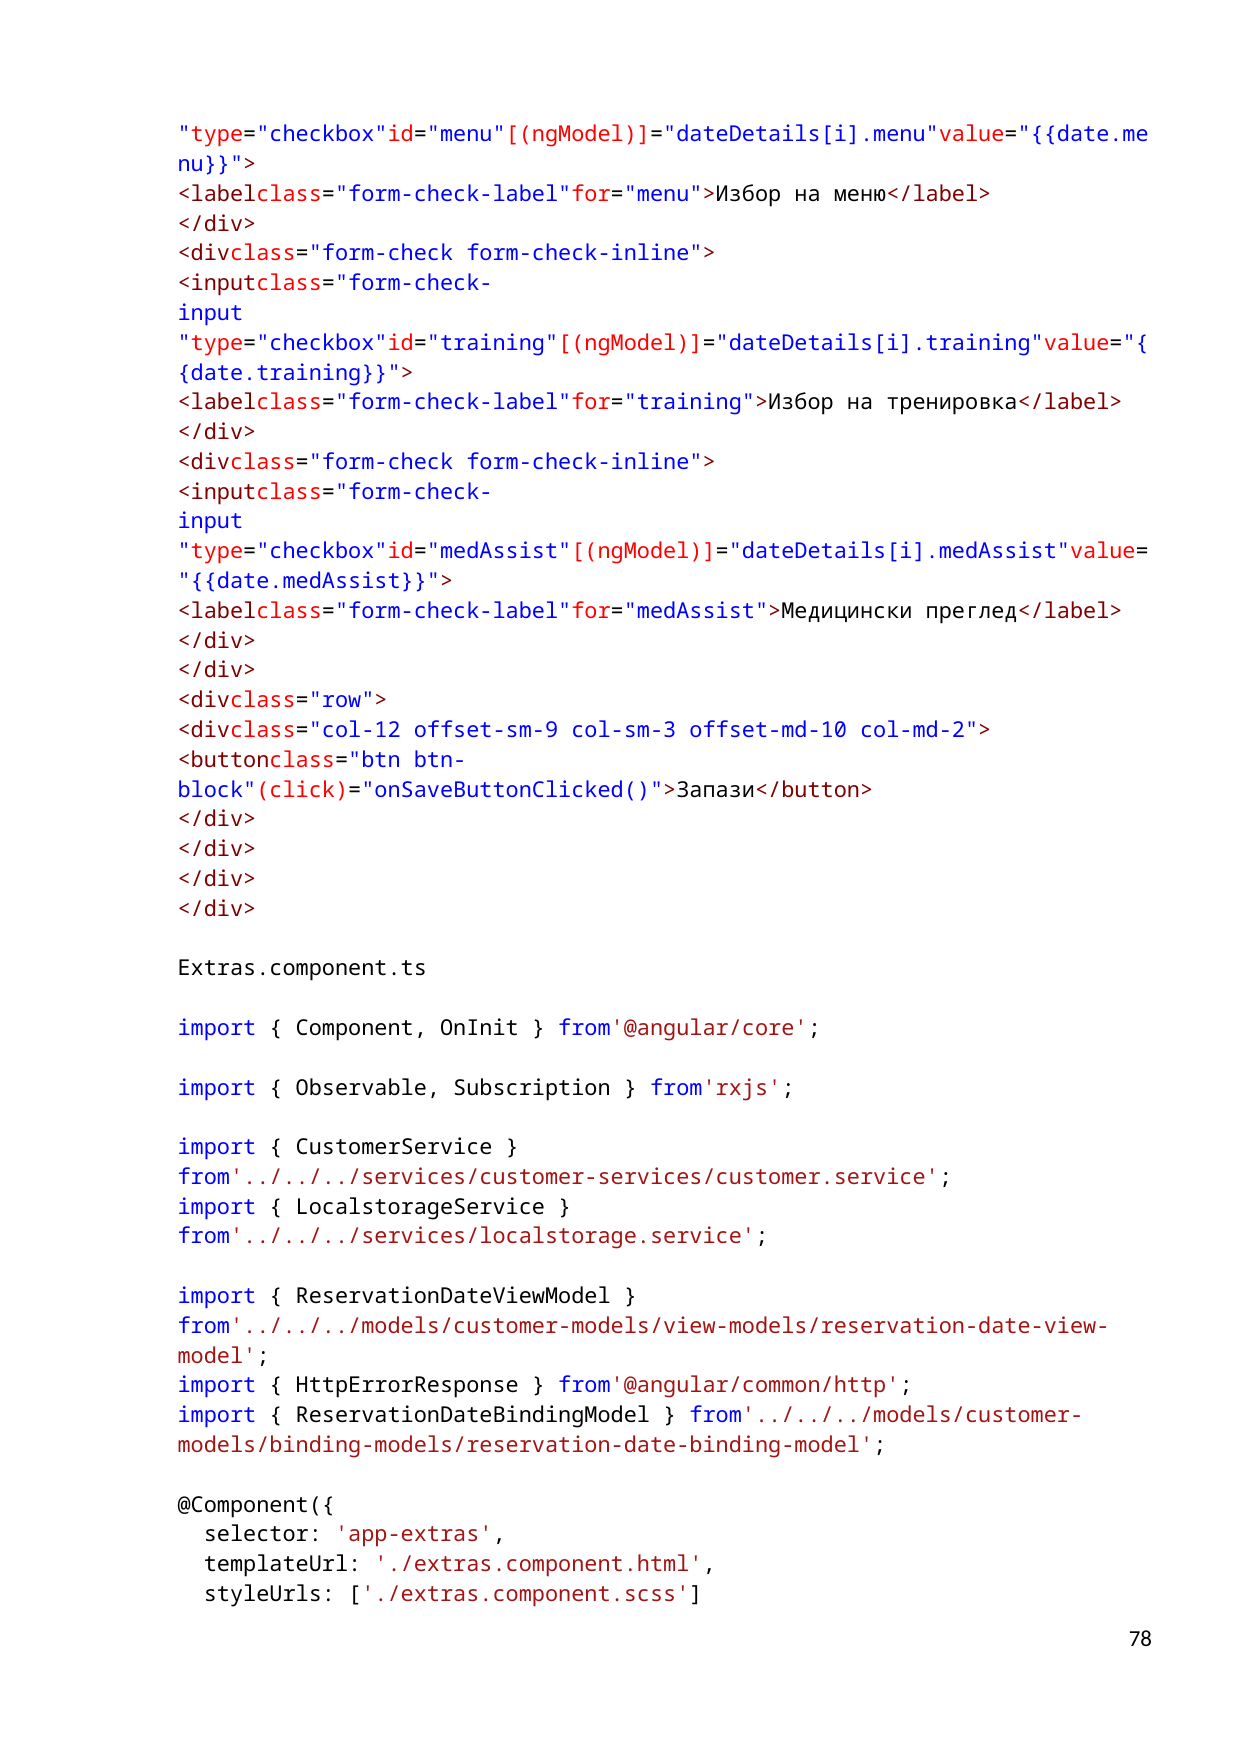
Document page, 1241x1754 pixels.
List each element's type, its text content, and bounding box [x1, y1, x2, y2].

text <labelclass="form-check-label"for="training">Избор на тренировка</label> [177, 386, 1152, 416]
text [177, 118, 1152, 178]
text <inputclass="form-check-input"type="checkbox"id="training"[(ngModel)]="dateDetails[i].training"value="{{date.training}}"> [177, 267, 1152, 386]
text <inputclass="form-check-input"type="checkbox"id="medAssist"[(ngModel)]="dateDetails[i].medAssist"value="{{date.medAssist}}"> [177, 476, 1152, 595]
text import { ReservationDateBindingModel } from'../../../models/customer-models/binding-models/reservation-date-binding-model'; [177, 1399, 1152, 1459]
text </div> [177, 893, 1152, 922]
text import { HttpErrorResponse } from'@angular/common/http'; [177, 1369, 1152, 1399]
text Extras.component.ts [177, 952, 1152, 982]
text import { Observable, Subscription } from'rxjs'; [177, 1071, 1152, 1101]
text <divclass="row"> [177, 684, 1152, 714]
text </div> [177, 416, 1152, 446]
text </div> [177, 207, 1152, 237]
text selector: 'app-extras', [177, 1518, 1152, 1548]
text <buttonclass="btn btn-block"(click)="onSaveButtonClicked()">Запази</button> [177, 744, 1152, 803]
text @Component({ [177, 1488, 1152, 1518]
text import { CustomerService } from'../../../services/customer-services/customer.service'; [177, 1131, 1152, 1191]
text import { ReservationDateViewModel } from'../../../models/customer-models/view-models/reservation-date-view-model'; [177, 1280, 1152, 1369]
text <divclass="form-check form-check-inline"> [177, 446, 1152, 476]
text <labelclass="form-check-label"for="menu">Избор на меню</label> [177, 178, 1152, 207]
text templateUrl: './extras.component.html', [177, 1548, 1152, 1578]
text </div> [177, 863, 1152, 893]
text </div> [177, 654, 1152, 684]
text import { Component, OnInit } from'@angular/core'; [177, 1012, 1152, 1042]
text <divclass="col-12 offset-sm-9 col-sm-3 offset-md-10 col-md-2"> [177, 714, 1152, 744]
text <divclass="form-check form-check-inline"> [177, 237, 1152, 267]
text </div> [177, 833, 1152, 863]
text <labelclass="form-check-label"for="medAssist">Медицински преглед</label> [177, 595, 1152, 624]
text </div> [177, 624, 1152, 654]
text </div> [177, 803, 1152, 833]
text import { LocalstorageService } from'../../../services/localstorage.service'; [177, 1191, 1152, 1250]
text styleUrls: ['./extras.component.scss'] [177, 1578, 1152, 1608]
